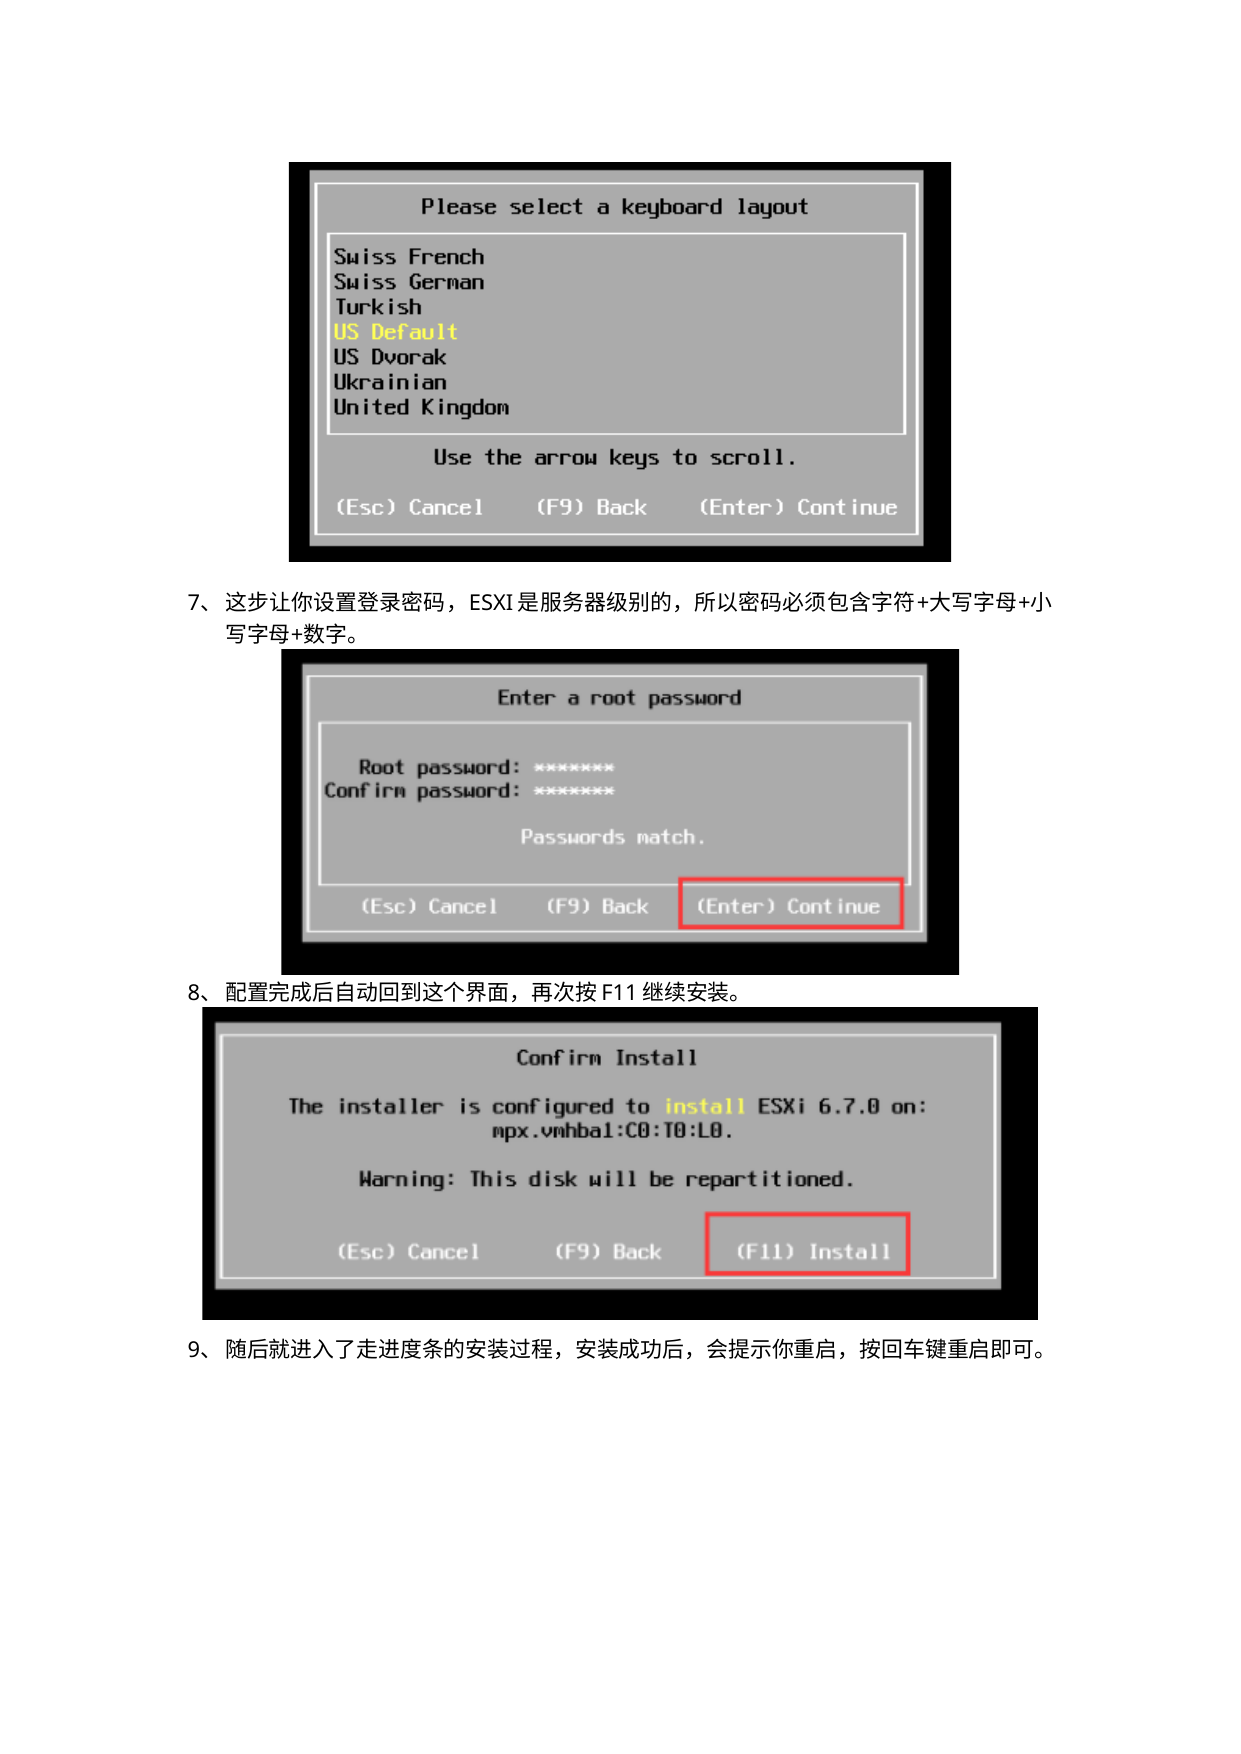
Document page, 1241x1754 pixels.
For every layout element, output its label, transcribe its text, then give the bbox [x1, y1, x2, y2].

list 随后就进入了走进度条的安装过程，安装成功后，会提示你重启，按回车键重启即可。 [187, 1332, 1053, 1364]
list 配置完成后自动回到这个界面，再次按F11继续安装。 [187, 974, 1053, 1007]
picture [288, 162, 952, 562]
picture [202, 1007, 1038, 1320]
list 这步让你设置登录密码，ESXI是服务器级别的，所以密码必须包含字符+大写字母+小写字母+数字。 [187, 584, 1053, 649]
picture [281, 649, 960, 975]
